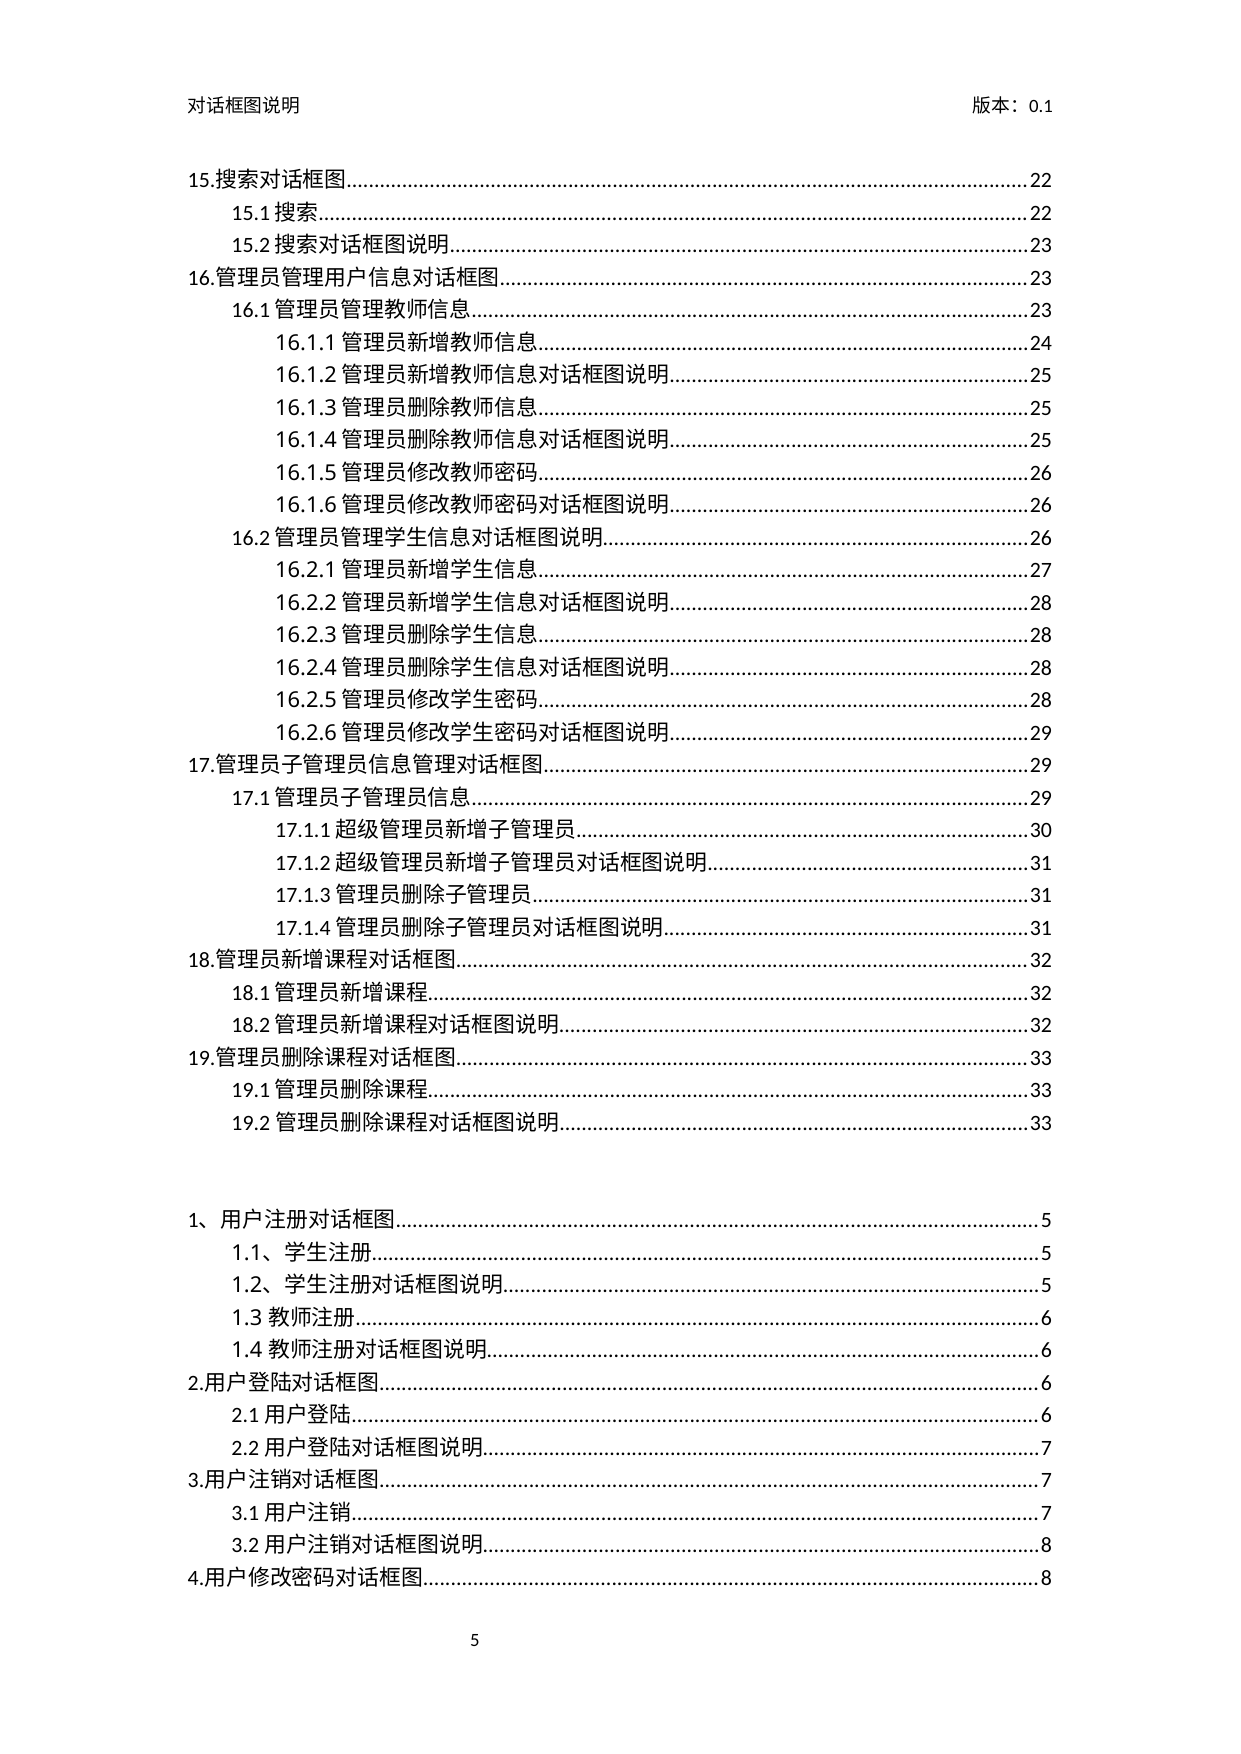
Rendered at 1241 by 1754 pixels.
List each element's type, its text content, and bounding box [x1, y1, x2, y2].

text 16.2.2管理员新增学生信息对话框图说明 28 [275, 584, 1053, 617]
text 16.1.6管理员修改教师密码对话框图说明 26 [275, 487, 1053, 519]
text 3.1 用户注销 7 [231, 1494, 1053, 1527]
text 3.用户注销对话框图 7 [187, 1462, 1053, 1494]
text 19.2 管理员删除课程对话框图说明 33 [231, 1104, 1053, 1137]
text 16.1.4管理员删除教师信息对话框图说明 25 [275, 422, 1053, 454]
text 2.2 用户登陆对话框图说明 7 [231, 1429, 1053, 1462]
text 17.1.4 管理员删除子管理员对话框图说明 31 [275, 909, 1053, 942]
text 16.2.4管理员删除学生信息对话框图说明 28 [275, 649, 1053, 682]
text 15.2搜索对话框图说明 23 [231, 227, 1053, 259]
text 15.1搜索 22 [231, 194, 1053, 227]
text 1、用户注册对话框图 5 [187, 1202, 1053, 1234]
text 4.用户修改密码对话框图 8 [187, 1559, 1053, 1592]
text 15.搜索对话框图 22 [187, 162, 1053, 194]
text 16.2.1管理员新增学生信息 27 [275, 552, 1053, 584]
text 17.管理员子管理员信息管理对话框图 29 [187, 747, 1053, 779]
text 3.2 用户注销对话框图说明 8 [231, 1527, 1053, 1559]
text 1.4 教师注册对话框图说明 6 [231, 1332, 1053, 1364]
text 16.2.3管理员删除学生信息 28 [275, 617, 1053, 649]
text 19.1管理员删除课程 33 [231, 1072, 1053, 1104]
text 17.1.3 管理员删除子管理员 31 [275, 877, 1053, 909]
text 17.1.1 超级管理员新增子管理员 30 [275, 812, 1053, 844]
text 17.1管理员子管理员信息 29 [231, 779, 1053, 812]
text 16.2.6管理员修改学生密码对话框图说明 29 [275, 714, 1053, 747]
text 16.1管理员管理教师信息 23 [231, 292, 1053, 324]
text 18.管理员新增课程对话框图 32 [187, 942, 1053, 974]
text 16.1.1管理员新增教师信息 24 [275, 324, 1053, 357]
text 16.1.2管理员新增教师信息对话框图说明 25 [275, 357, 1053, 389]
text 16.1.5管理员修改教师密码 26 [275, 454, 1053, 487]
text 2.1 用户登陆 6 [231, 1397, 1053, 1429]
text 1.3 教师注册 6 [231, 1299, 1053, 1332]
text 2.用户登陆对话框图 6 [187, 1364, 1053, 1397]
text 16.管理员管理用户信息对话框图 23 [187, 259, 1053, 292]
text 17.1.2 超级管理员新增子管理员对话框图说明 31 [275, 844, 1053, 877]
text 16.1.3管理员删除教师信息 25 [275, 389, 1053, 422]
text 19.管理员删除课程对话框图 33 [187, 1039, 1053, 1072]
text 1.1、学生注册 5 [231, 1234, 1053, 1267]
text 18.1管理员新增课程 32 [231, 974, 1053, 1007]
text 1.2、学生注册对话框图说明 5 [231, 1267, 1053, 1299]
text 16.2.5管理员修改学生密码 28 [275, 682, 1053, 714]
text 16.2管理员管理学生信息对话框图说明 26 [231, 519, 1053, 552]
text 18.2管理员新增课程对话框图说明 32 [231, 1007, 1053, 1039]
